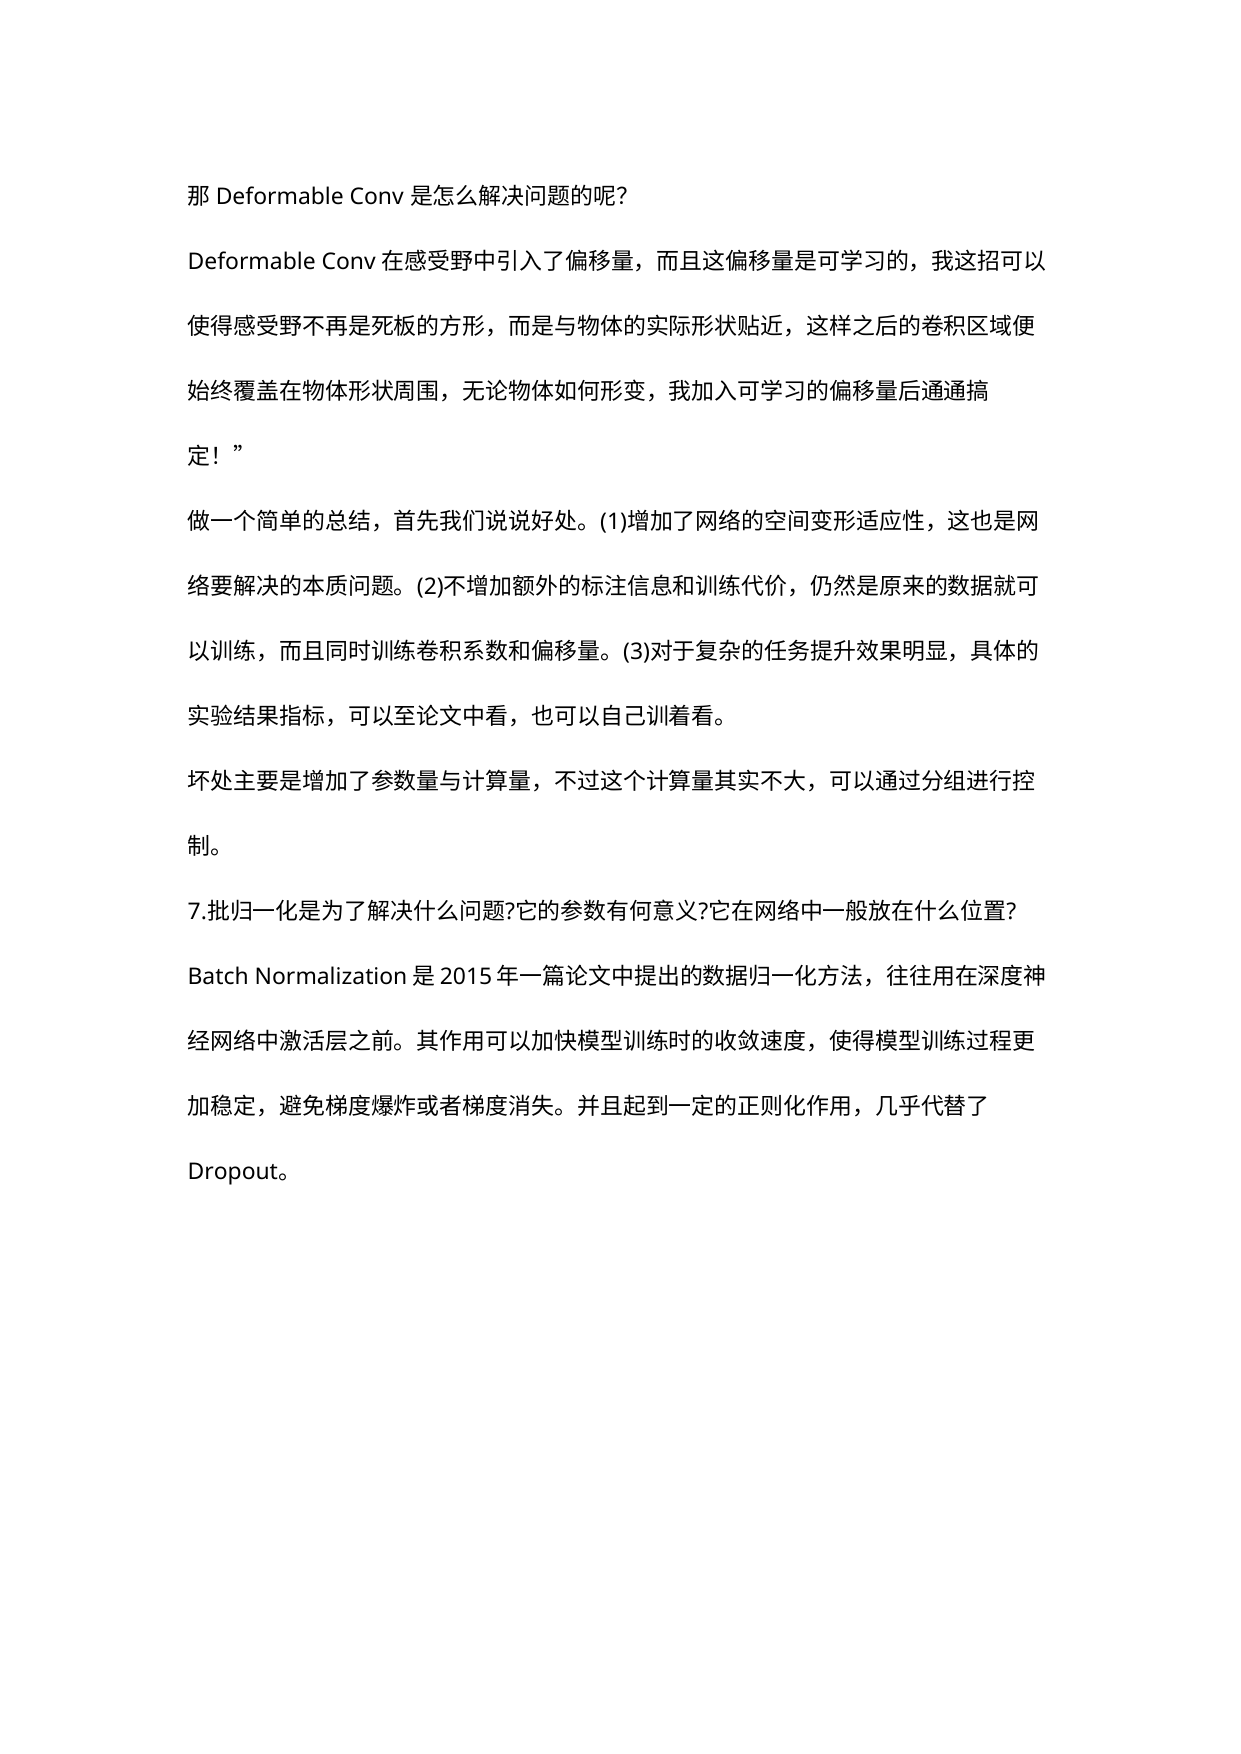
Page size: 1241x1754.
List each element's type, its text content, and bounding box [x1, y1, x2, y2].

text 坏处主要是增加了参数量与计算量，不过这个计算量其实不大，可以通过分组进行控制。 [187, 747, 1053, 877]
text 做一个简单的总结，首先我们说说好处。(1)增加了网络的空间变形适应性，这也是网络要解决的本质问题。(2)不增加额外的标注信息和训练代价，仍然是原来的数据就可以训练，而且同时训练卷积系数和偏移量。(3)对于复杂的任务提升效果明显，具体的实验结果指标，可以至论文中看，也可以自己训着看。 [187, 487, 1053, 747]
text 那 Deformable Conv 是怎么解决问题的呢？ [187, 162, 1053, 227]
text 7.批归一化是为了解决什么问题?它的参数有何意义?它在网络中一般放在什么位置? [187, 877, 1053, 942]
text Batch Normalization是2015年一篇论文中提出的数据归一化方法，往往用在深度神经网络中激活层之前。其作用可以加快模型训练时的收敛速度，使得模型训练过程更加稳定，避免梯度爆炸或者梯度消失。并且起到一定的正则化作用，几乎代替了Dropout。 [187, 942, 1053, 1202]
text Deformable Conv 在感受野中引入了偏移量，而且这偏移量是可学习的，我这招可以使得感受野不再是死板的方形，而是与物体的实际形状贴近，这样之后的卷积区域便始终覆盖在物体形状周围，无论物体如何形变，我加入可学习的偏移量后通通搞定！” [187, 227, 1053, 487]
